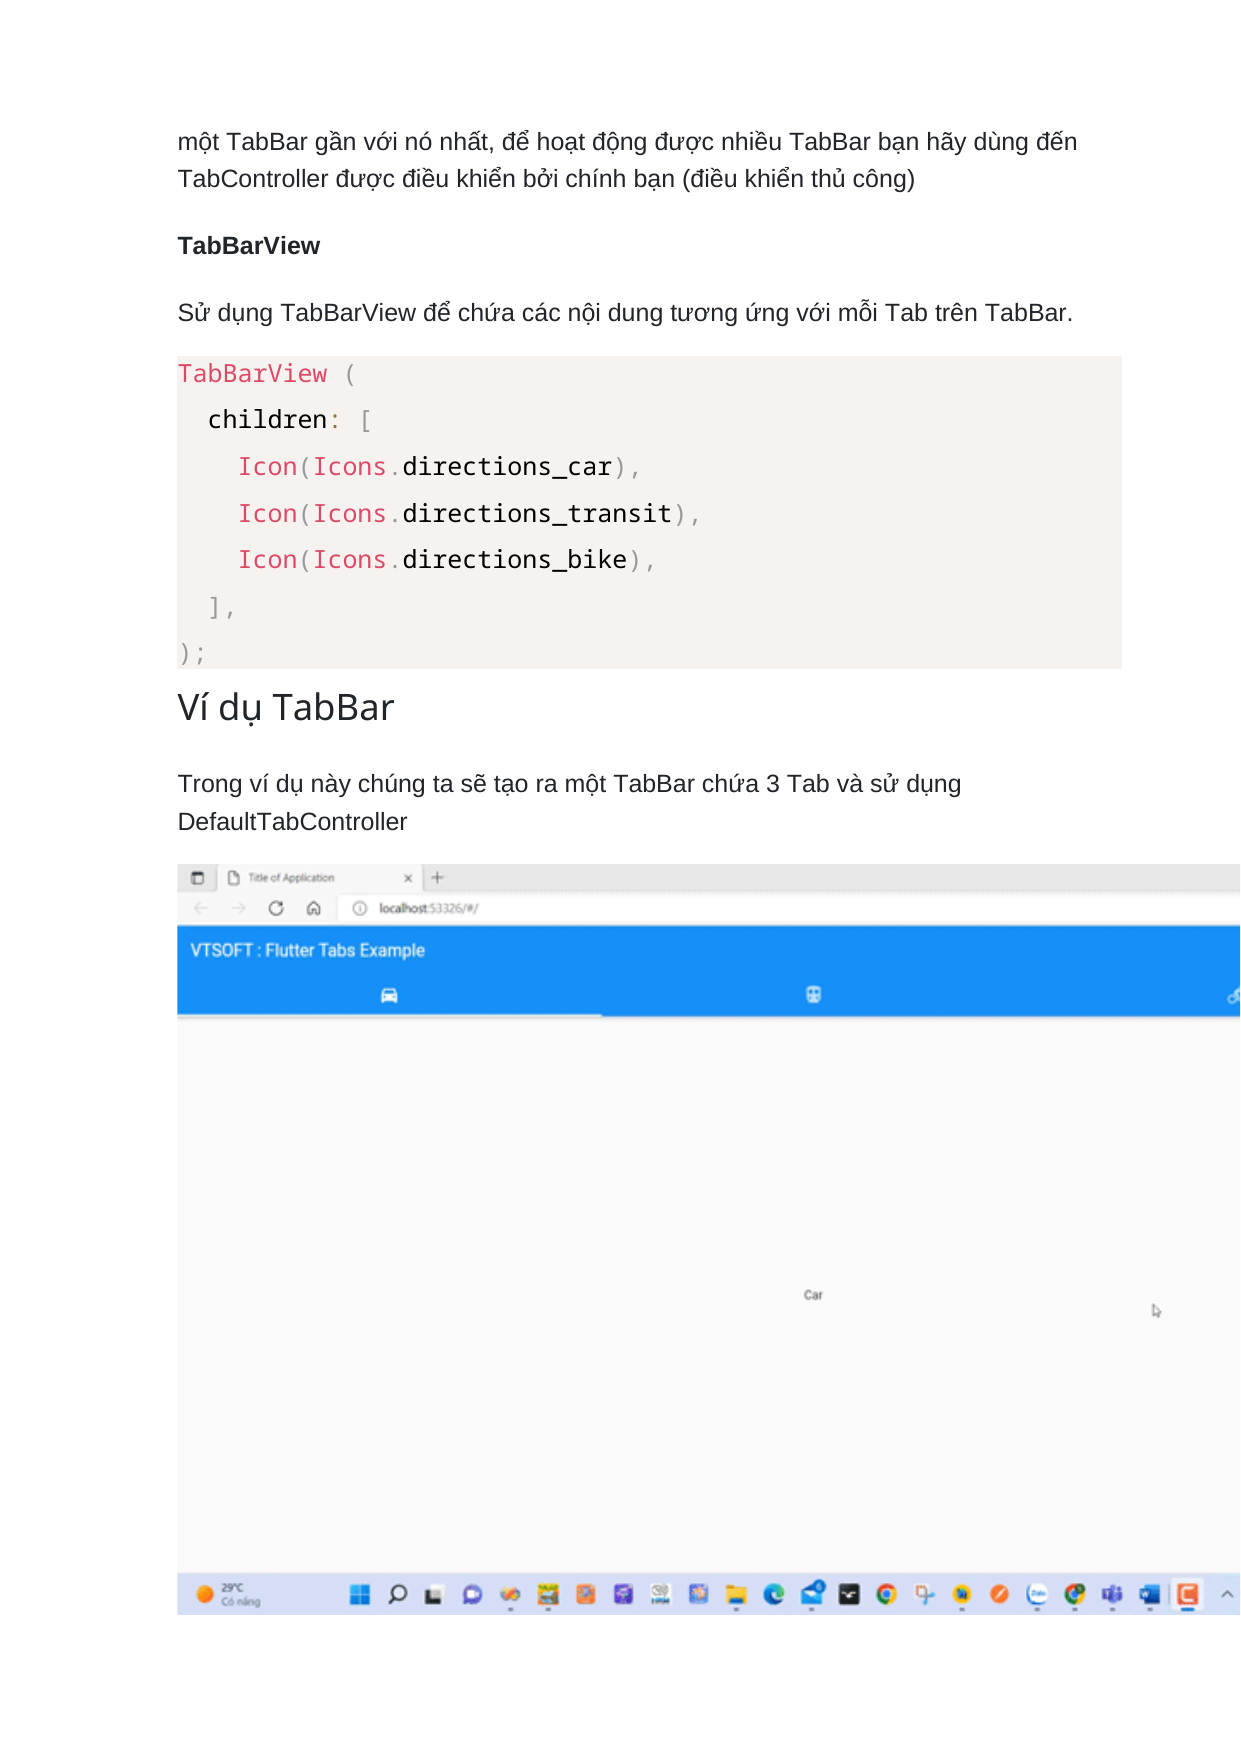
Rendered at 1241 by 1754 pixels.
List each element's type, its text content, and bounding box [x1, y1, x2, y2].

text Trong ví dụ này chúng ta sẽ tạo ra một TabBar chứa 3 Tab và sử dụng DefaultTabController [177, 760, 1122, 835]
text TabBarView ( [177, 356, 1122, 390]
subtitle Ví dụ TabBar [177, 682, 1122, 731]
picture [177, 864, 1241, 1615]
text TabBarView [177, 222, 1122, 260]
text Icon(Icons.directions_transit), [177, 495, 1122, 529]
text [177, 118, 1122, 193]
text ], [177, 588, 1122, 622]
text Icon(Icons.directions_car), [177, 449, 1122, 483]
text children: [ [177, 402, 1122, 436]
text ); [177, 635, 1122, 669]
text Sử dụng TabBarView để chứa các nội dung tương ứng với mỗi Tab trên TabBar. [177, 289, 1122, 326]
text Icon(Icons.directions_bike), [177, 542, 1122, 576]
